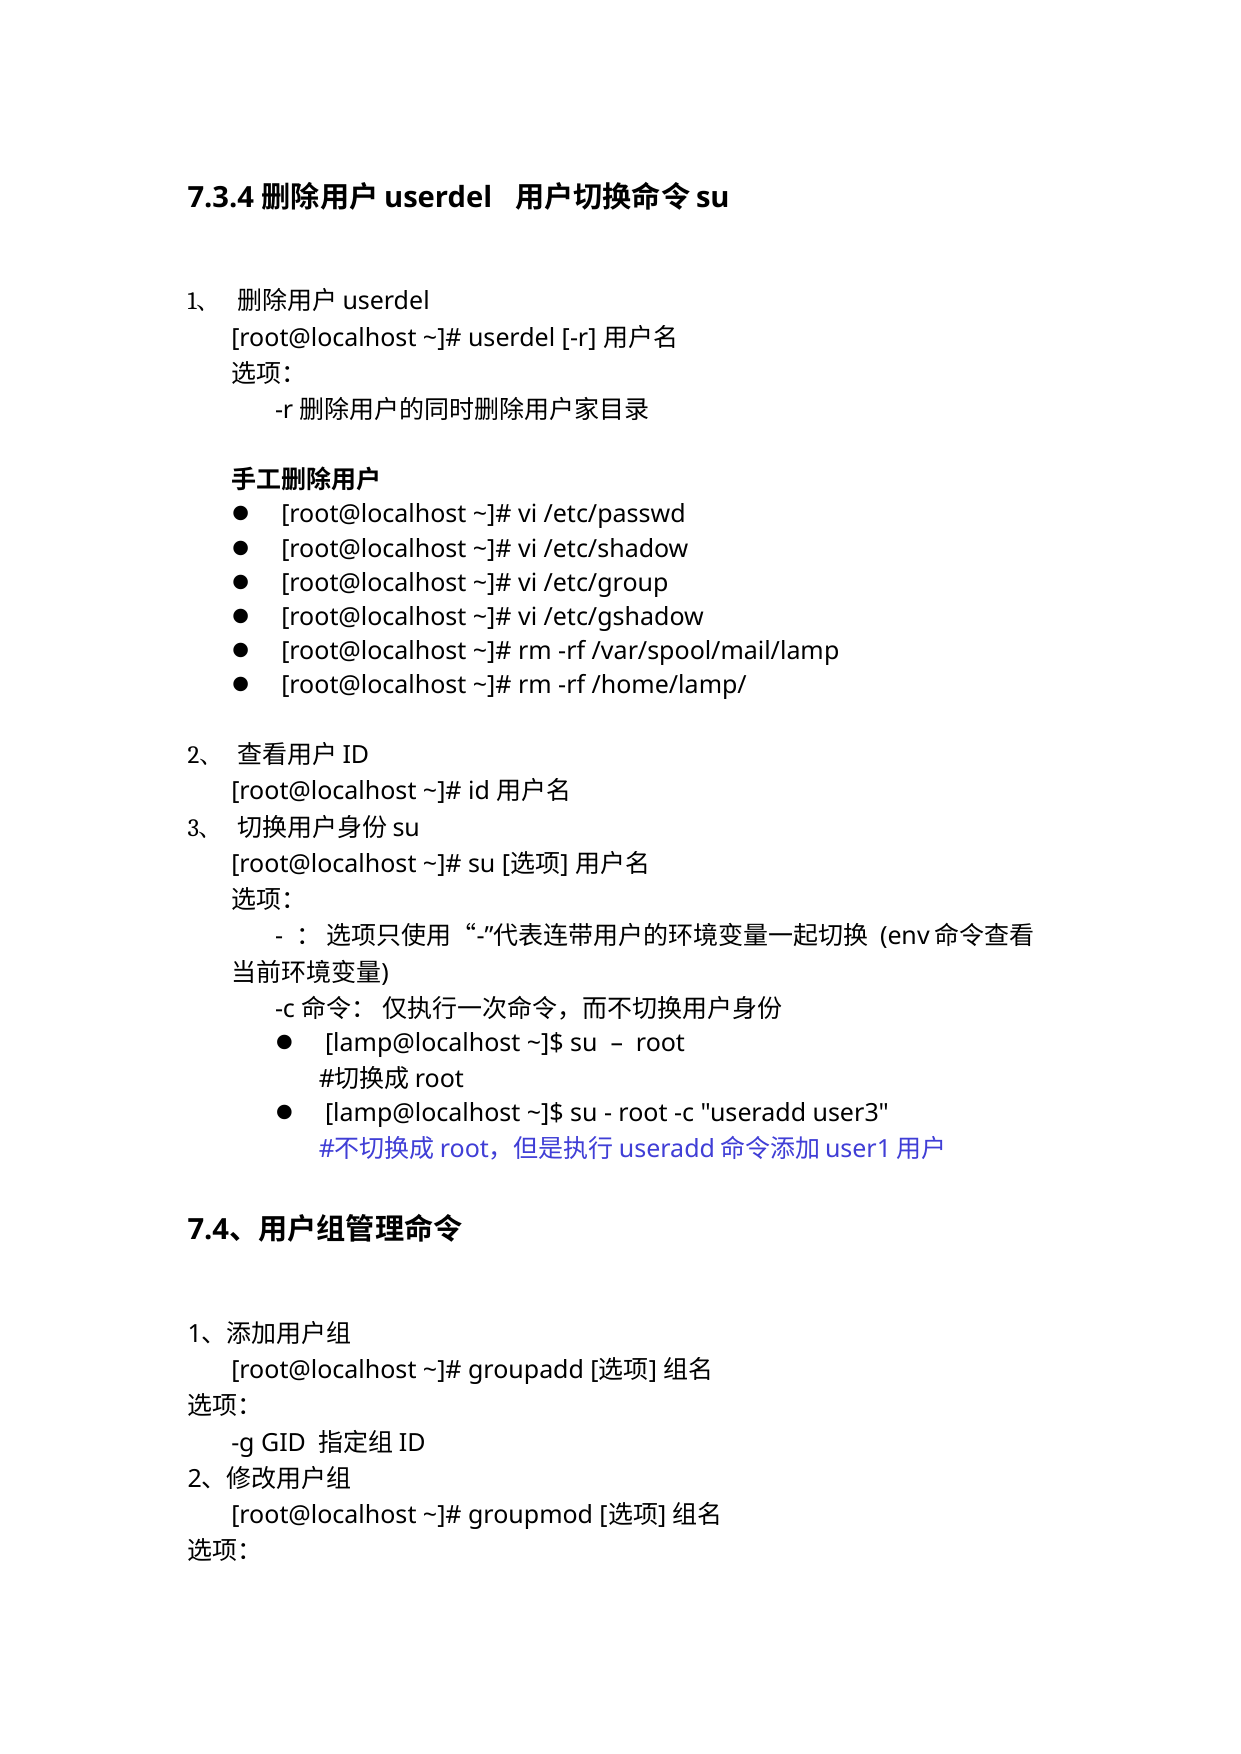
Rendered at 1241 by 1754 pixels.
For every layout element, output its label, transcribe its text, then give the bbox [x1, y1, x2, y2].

list [root@localhost ~]# rm -rf /var/spool/mail/lamp [231, 632, 1053, 666]
text [root@localhost ~]# groupmod [选项] 组名 [187, 1494, 1053, 1531]
subtitle 7.4、用户组管理命令 [187, 1194, 1053, 1259]
list [root@localhost ~]# vi /etc/gshadow [231, 598, 1053, 632]
list [lamp@localhost ~]$ su - root -c "useradd user3" [275, 1095, 1053, 1129]
text 2、修改用户组 [187, 1458, 1053, 1494]
subtitle 7.3.4 删除用户userdel 用户切换命令su [187, 162, 1053, 227]
text 选项： [187, 879, 1053, 916]
text - ： 选项只使用“-”代表连带用户的环境变量一起切换 (env命令查看当前环境变量) [231, 916, 1053, 988]
text [root@localhost ~]# userdel [-r] 用户名 [231, 317, 1053, 353]
text 选项： [231, 353, 1053, 389]
text [root@localhost ~]# su [选项] 用户名 [187, 843, 1053, 879]
text 手工删除用户 [187, 460, 1053, 496]
text 选项： [187, 1531, 1053, 1567]
list [root@localhost ~]# rm -rf /home/lamp/ [231, 666, 1053, 701]
list [root@localhost ~]# vi /etc/shadow [231, 530, 1053, 564]
text -c 命令： 仅执行一次命令，而不切换用户身份 [231, 988, 1053, 1024]
text 1、添加用户组 [187, 1313, 1053, 1349]
list [root@localhost ~]# vi /etc/group [231, 564, 1053, 598]
list 查看用户ID [187, 734, 1053, 771]
list [root@localhost ~]# vi /etc/passwd [231, 496, 1053, 530]
text [root@localhost ~]# id 用户名 [187, 771, 1053, 807]
text 选项： [187, 1386, 1053, 1422]
text [root@localhost ~]# groupadd [选项] 组名 [187, 1349, 1053, 1386]
text #切换成root [318, 1059, 1053, 1095]
list [lamp@localhost ~]$ su – root [275, 1024, 1053, 1059]
list 删除用户userdel [187, 281, 1053, 317]
text -r 删除用户的同时删除用户家目录 [231, 389, 1053, 426]
list 切换用户身份su [187, 807, 1053, 843]
text #不切换成root，但是执行useradd命令添加user1用户 [318, 1129, 1053, 1165]
text -g GID 指定组ID [187, 1422, 1053, 1458]
